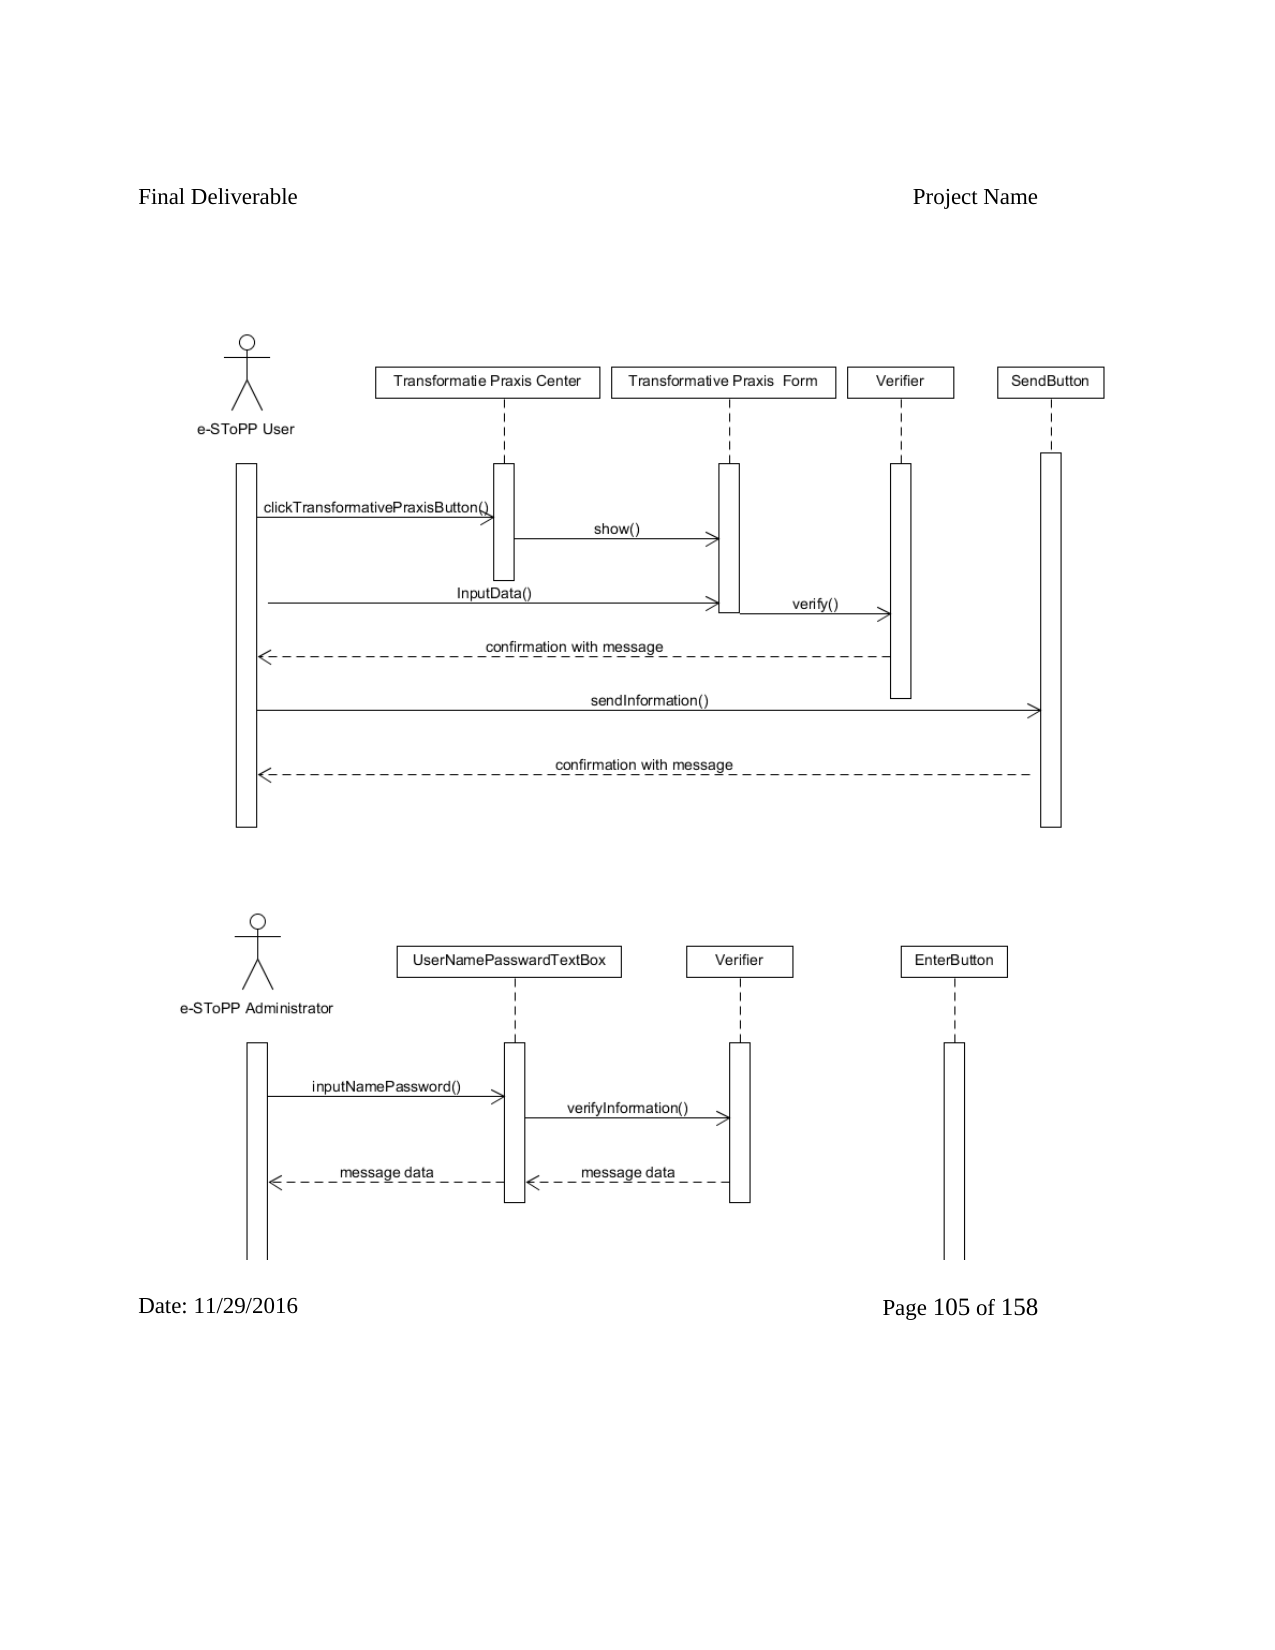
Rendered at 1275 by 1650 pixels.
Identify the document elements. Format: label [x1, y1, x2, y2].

picture [150, 313, 1125, 1260]
